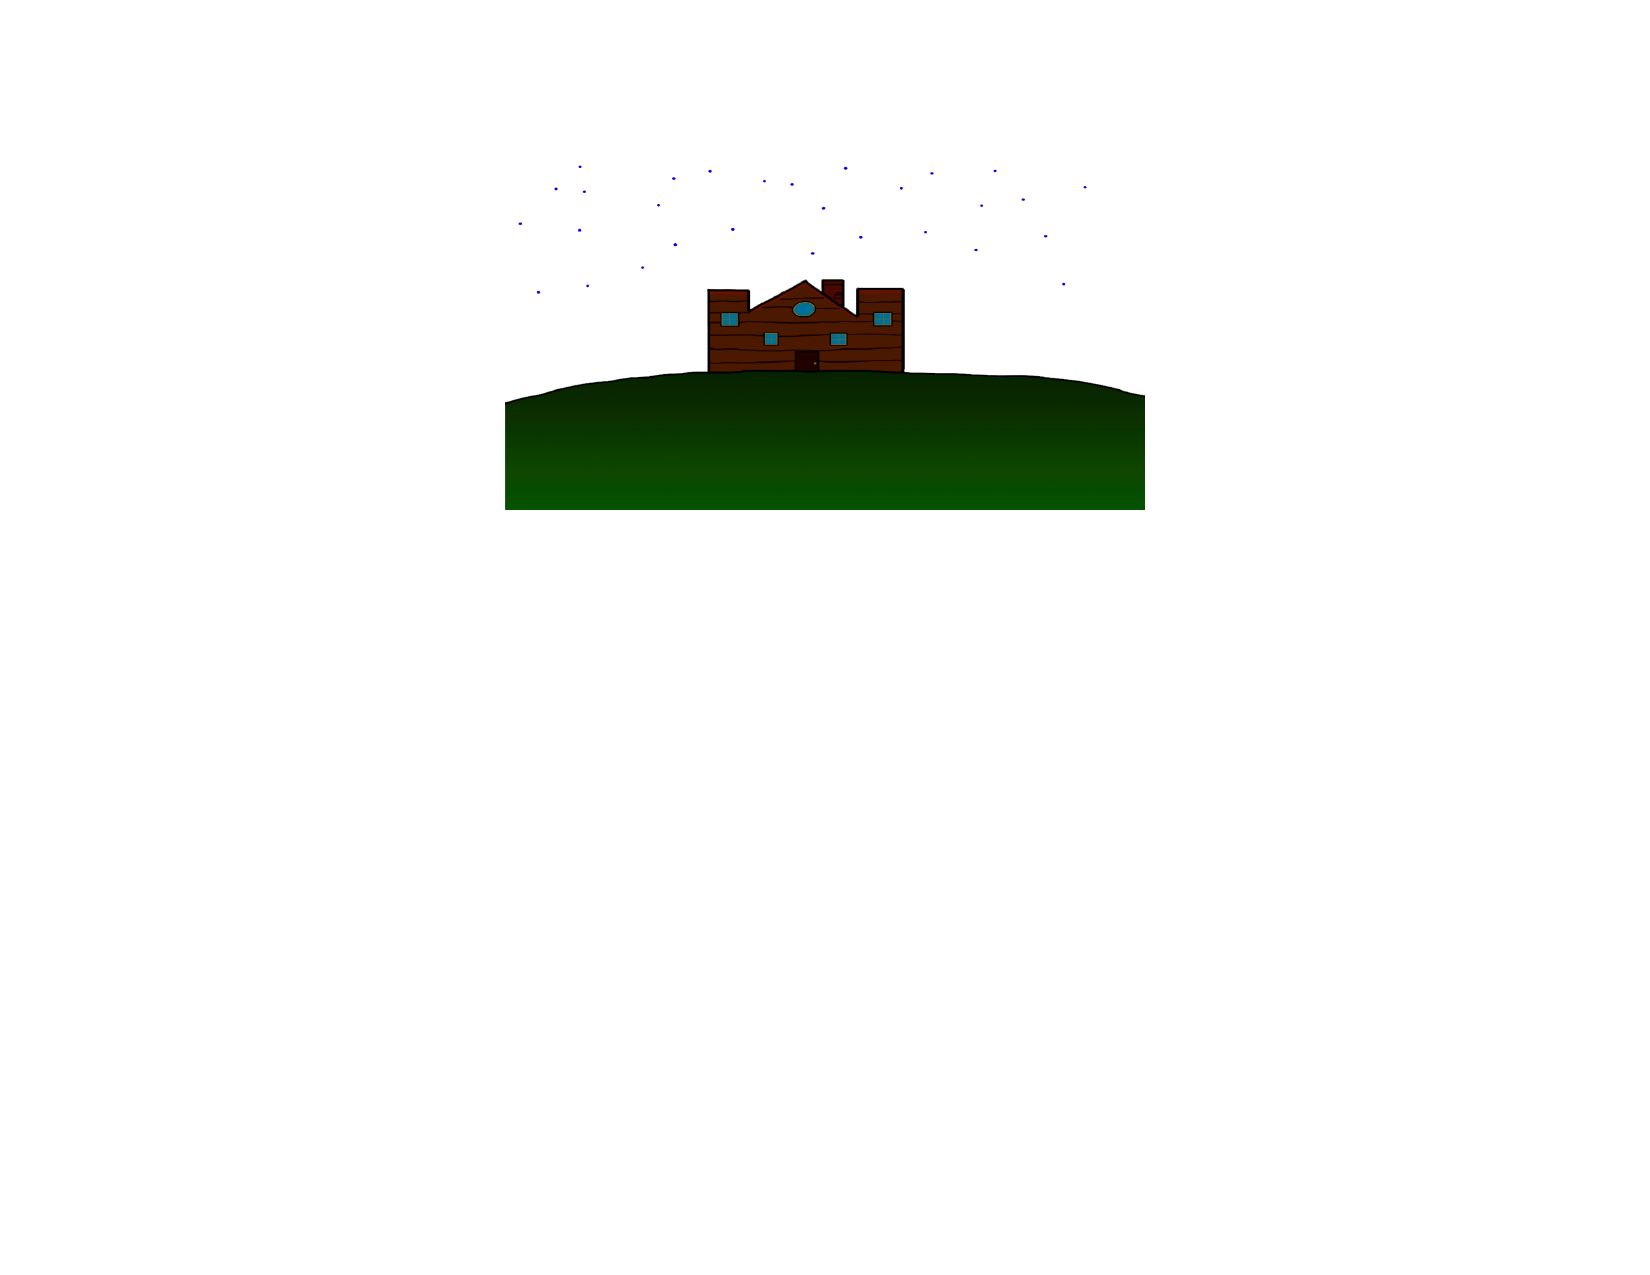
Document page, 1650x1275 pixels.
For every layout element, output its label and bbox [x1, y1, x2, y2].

picture [505, 150, 1145, 510]
